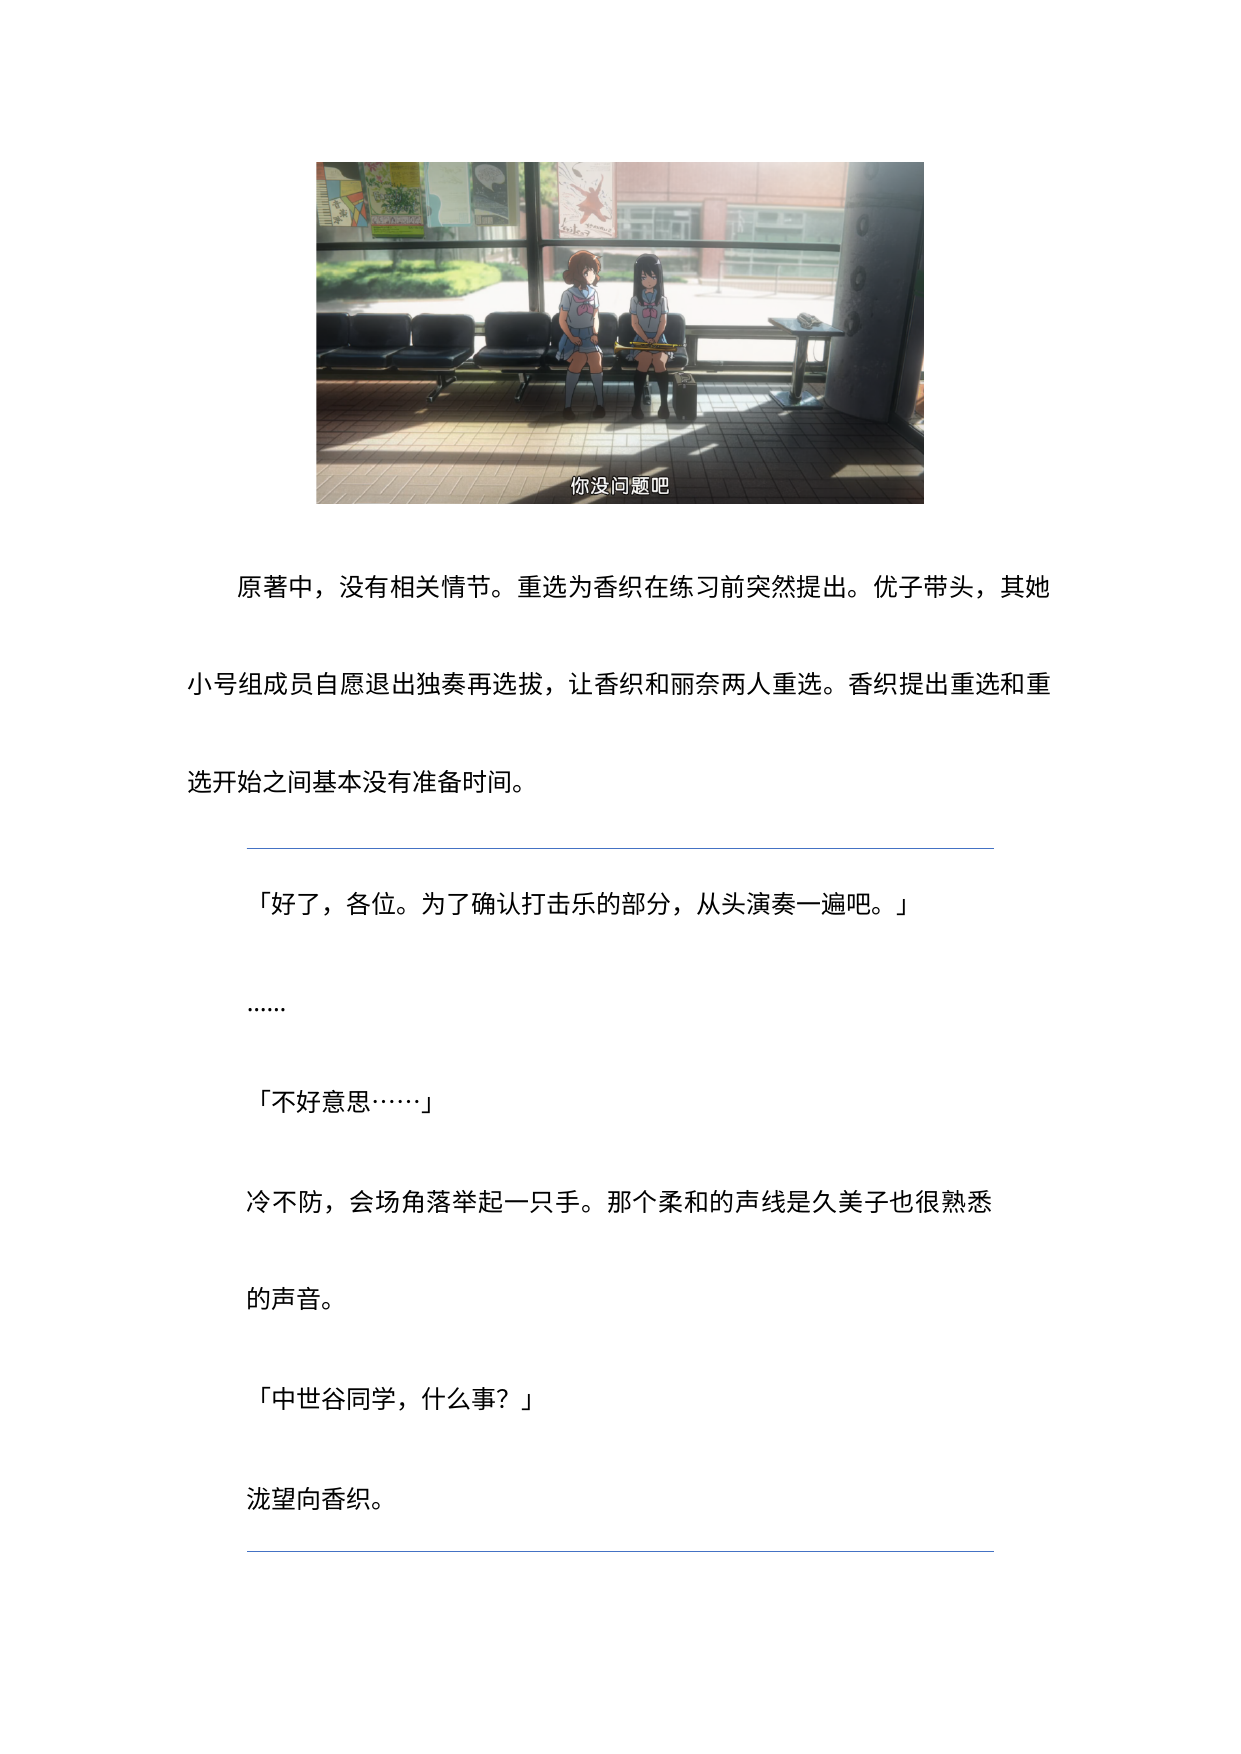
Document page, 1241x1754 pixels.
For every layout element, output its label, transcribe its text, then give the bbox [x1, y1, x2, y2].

text 泷望向香织。 [247, 1443, 994, 1551]
text 「不好意思……」 [247, 1046, 994, 1133]
picture [316, 162, 924, 504]
text 「中世谷同学，什么事？」 [247, 1343, 994, 1430]
text 冷不防，会场角落举起一只手。那个柔和的声线是久美子也很熟悉的声音。 [247, 1146, 994, 1331]
text 原著中，没有相关情节。重选为香织在练习前突然提出。优子带头，其她小号组成员自愿退出独奏再选拔，让香织和丽奈两人重选。香织提出重选和重选开始之间基本没有准备时间。 [187, 553, 1053, 813]
text …… [247, 948, 994, 1034]
text 「好了，各位。为了确认打击乐的部分，从头演奏一遍吧。」 [247, 849, 994, 935]
